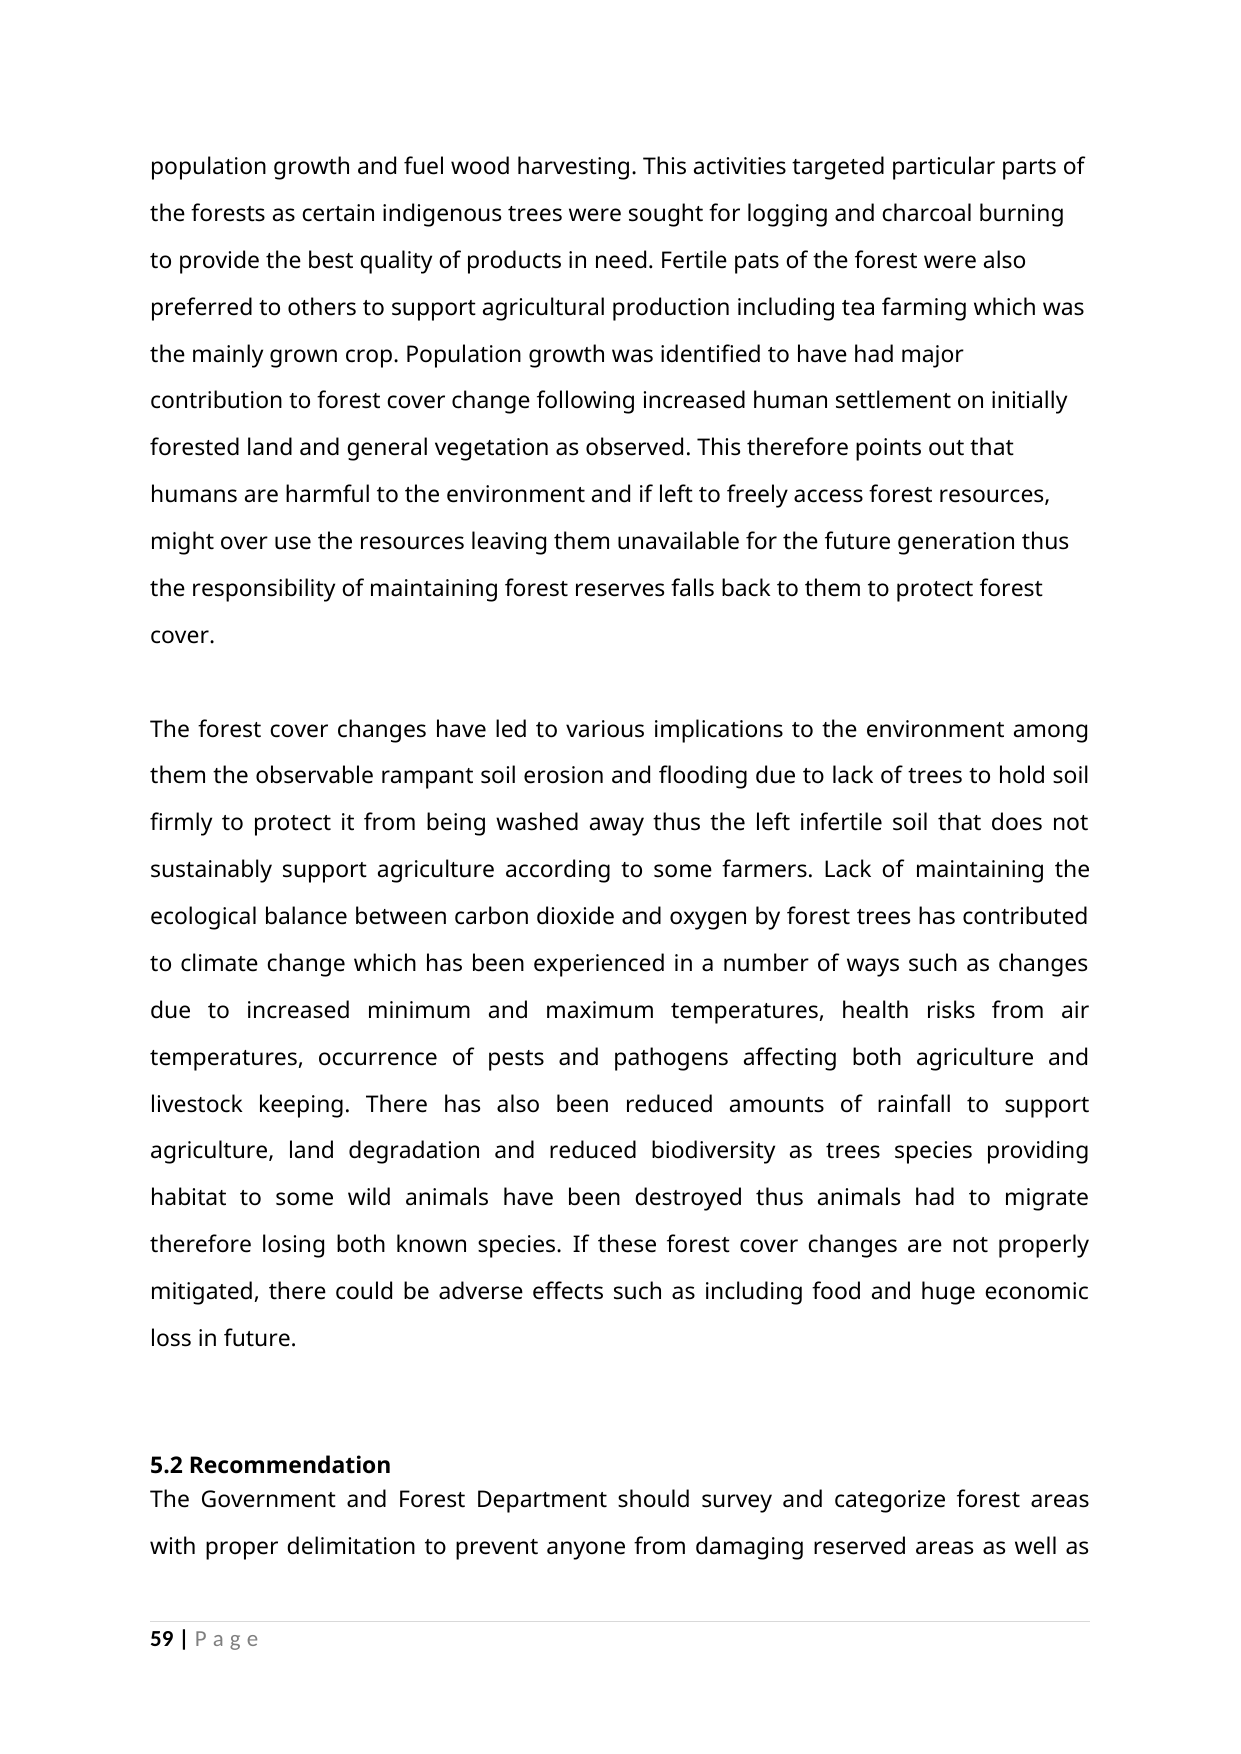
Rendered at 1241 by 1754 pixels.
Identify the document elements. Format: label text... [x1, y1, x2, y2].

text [150, 150, 1090, 650]
subtitle 5.2 Recommendation [150, 1449, 1090, 1480]
text The forest cover changes have led to various implications to the environment among them the observable rampant soil erosion and flooding due to lack of trees to hold soil firmly to protect it from being washed away thus the left infertile soil that does not sustainably support agriculture according to some farmers. Lack of maintaining the ecological balance between carbon dioxide and oxygen by forest trees has contributed to climate change which has been experienced in a number of ways such as changes due to increased minimum and maximum temperatures, health risks from air temperatures, occurrence of pests and pathogens affecting both agriculture and livestock keeping. There has also been reduced amounts of rainfall to support agriculture, land degradation and reduced biodiversity as trees species providing habitat to some wild animals have been destroyed thus animals had to migrate therefore losing both known species. If these forest cover changes are not properly mitigated, there could be adverse effects such as including food and huge economic loss in future. [150, 712, 1090, 1353]
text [150, 1483, 1090, 1561]
